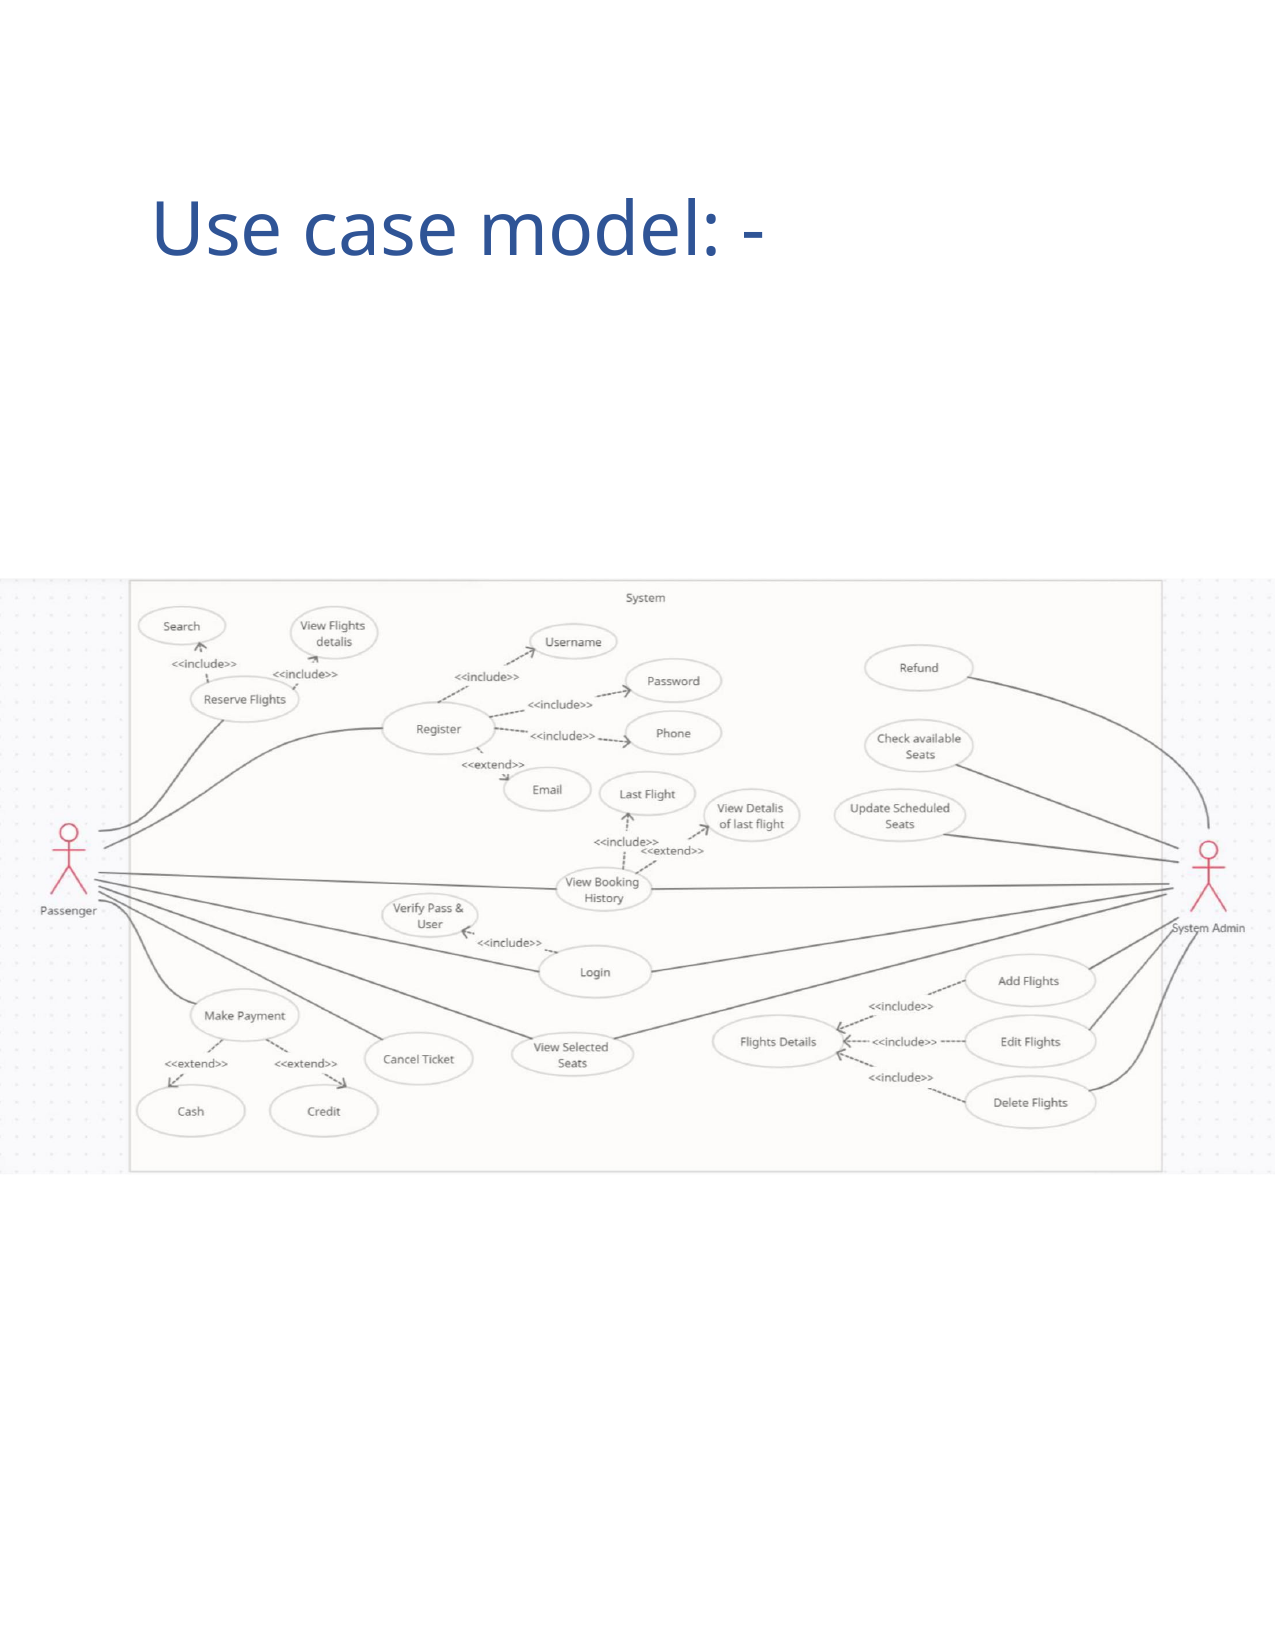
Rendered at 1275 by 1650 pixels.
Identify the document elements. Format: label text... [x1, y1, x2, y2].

picture [0, 399, 1275, 1353]
subtitle Use case model: - [150, 175, 1125, 277]
